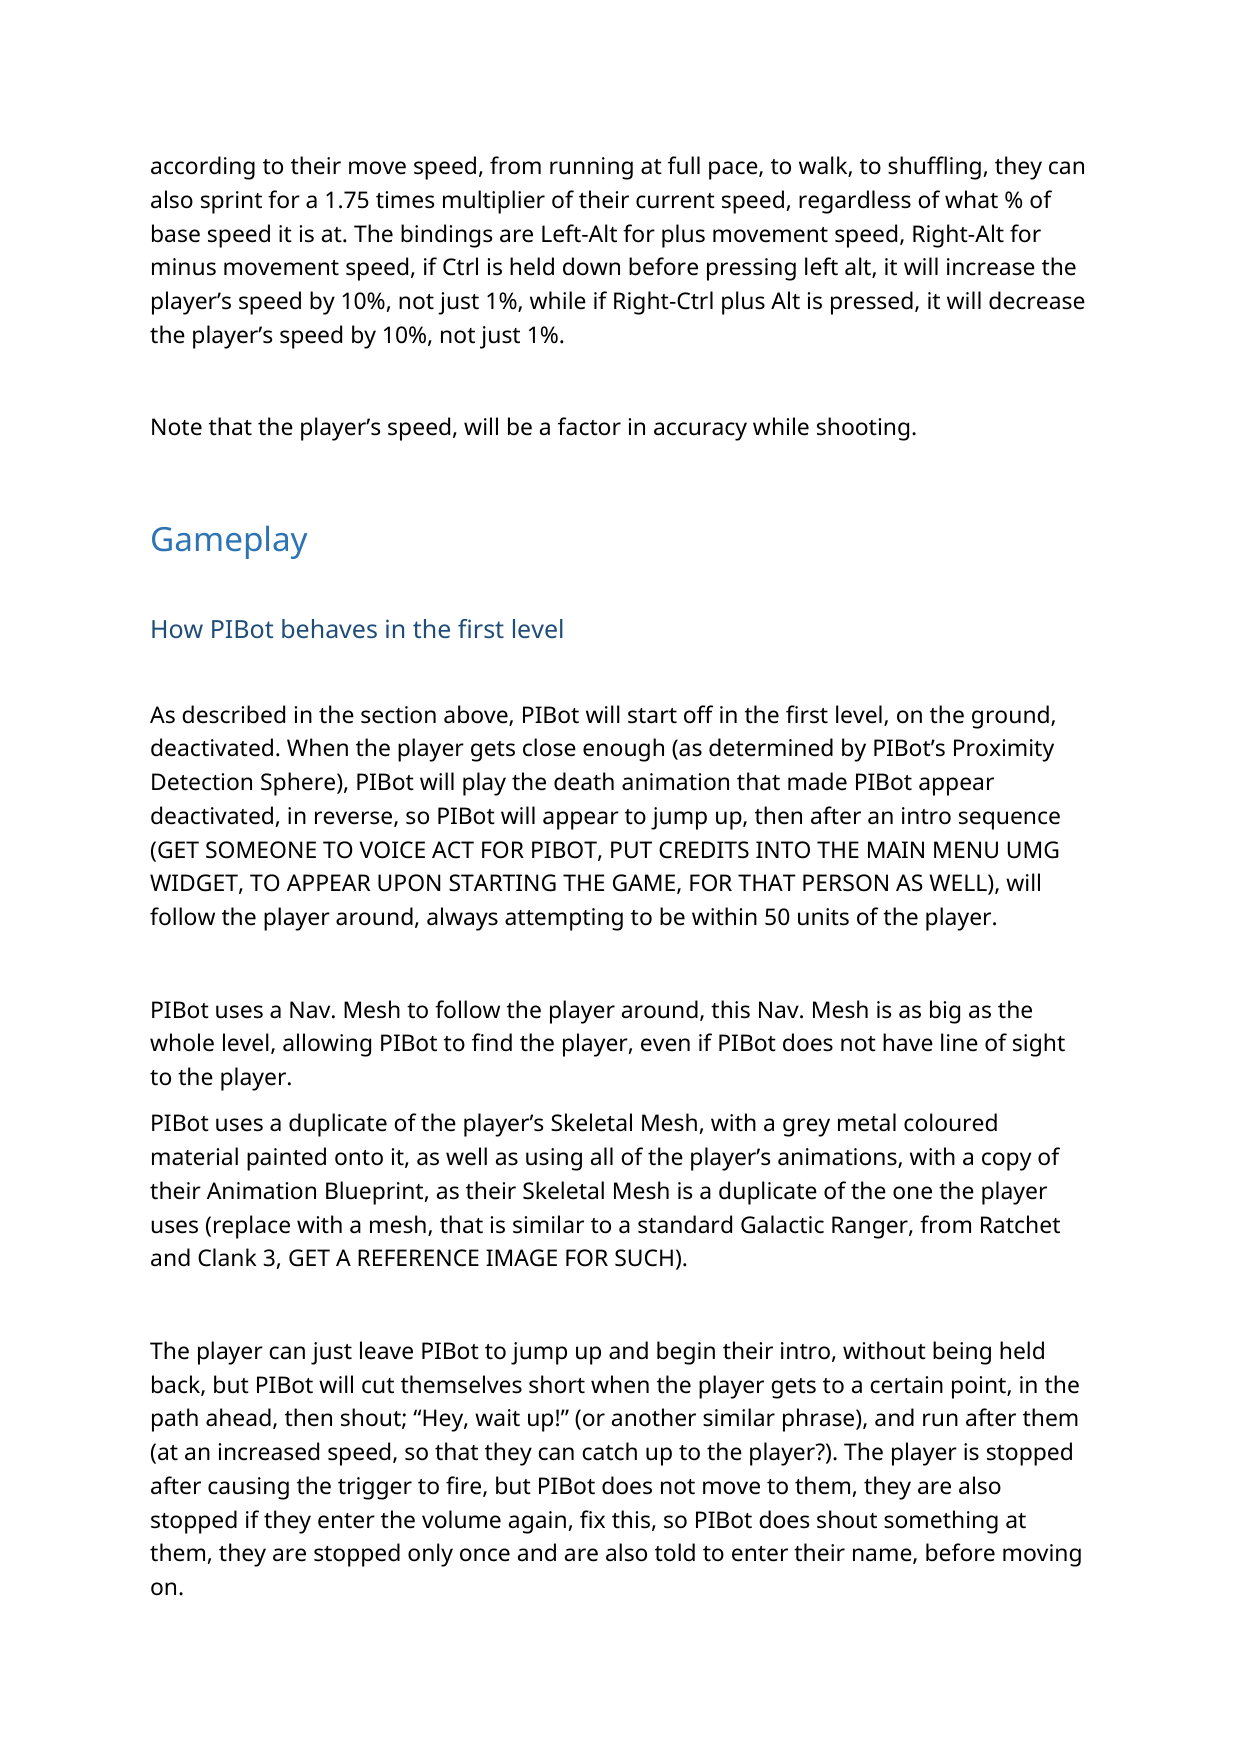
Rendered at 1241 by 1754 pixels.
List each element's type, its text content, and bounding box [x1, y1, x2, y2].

text As described in the section above, PIBot will start off in the first level, on the ground, deactivated. When the player gets close enough (as determined by PIBot’s Proximity Detection Sphere), PIBot will play the death animation that made PIBot appear deactivated, in reverse, so PIBot will appear to jump up, then after an intro sequence (GET SOMEONE TO VOICE ACT FOR PIBOT, PUT CREDITS INTO THE MAIN MENU UMG WIDGET, TO APPEAR UPON STARTING THE GAME, FOR THAT PERSON AS WELL), will follow the player around, always attempting to be within 50 units of the player. [150, 699, 1090, 932]
text The player can just leave PIBot to jump up and begin their intro, without being held back, but PIBot will cut themselves short when the player gets to a certain point, in the path ahead, then shout; “Hey, wait up!” (or another similar phrase), and run after them (at an increased speed, so that they can catch up to the player?). The player is stopped after causing the trigger to fire, but PIBot does not move to them, they are also stopped if they enter the volume again, fix this, so PIBot does shout something at them, they are stopped only once and are also told to enter their name, before moving on. [150, 1335, 1090, 1602]
subtitle Gameplay [150, 516, 1090, 562]
text PIBot uses a Nav. Mesh to follow the player around, this Nav. Mesh is as big as the whole level, allowing PIBot to find the player, even if PIBot does not have line of sight to the player. [150, 994, 1090, 1092]
text Note that the player’s speed, will be a factor in accuracy while shooting. [150, 411, 1090, 442]
text PIBot uses a duplicate of the player’s Skeletal Mesh, with a grey metal coloured material painted onto it, as well as using all of the player’s animations, with a copy of their Animation Blueprint, as their Skeletal Mesh is a duplicate of the one the player uses (replace with a mesh, that is similar to a standard Galactic Ranger, from Ratchet and Clank 3, GET A REFERENCE IMAGE FOR SUCH). [150, 1107, 1090, 1274]
subtitle How PIBot behaves in the first level [150, 611, 1090, 646]
